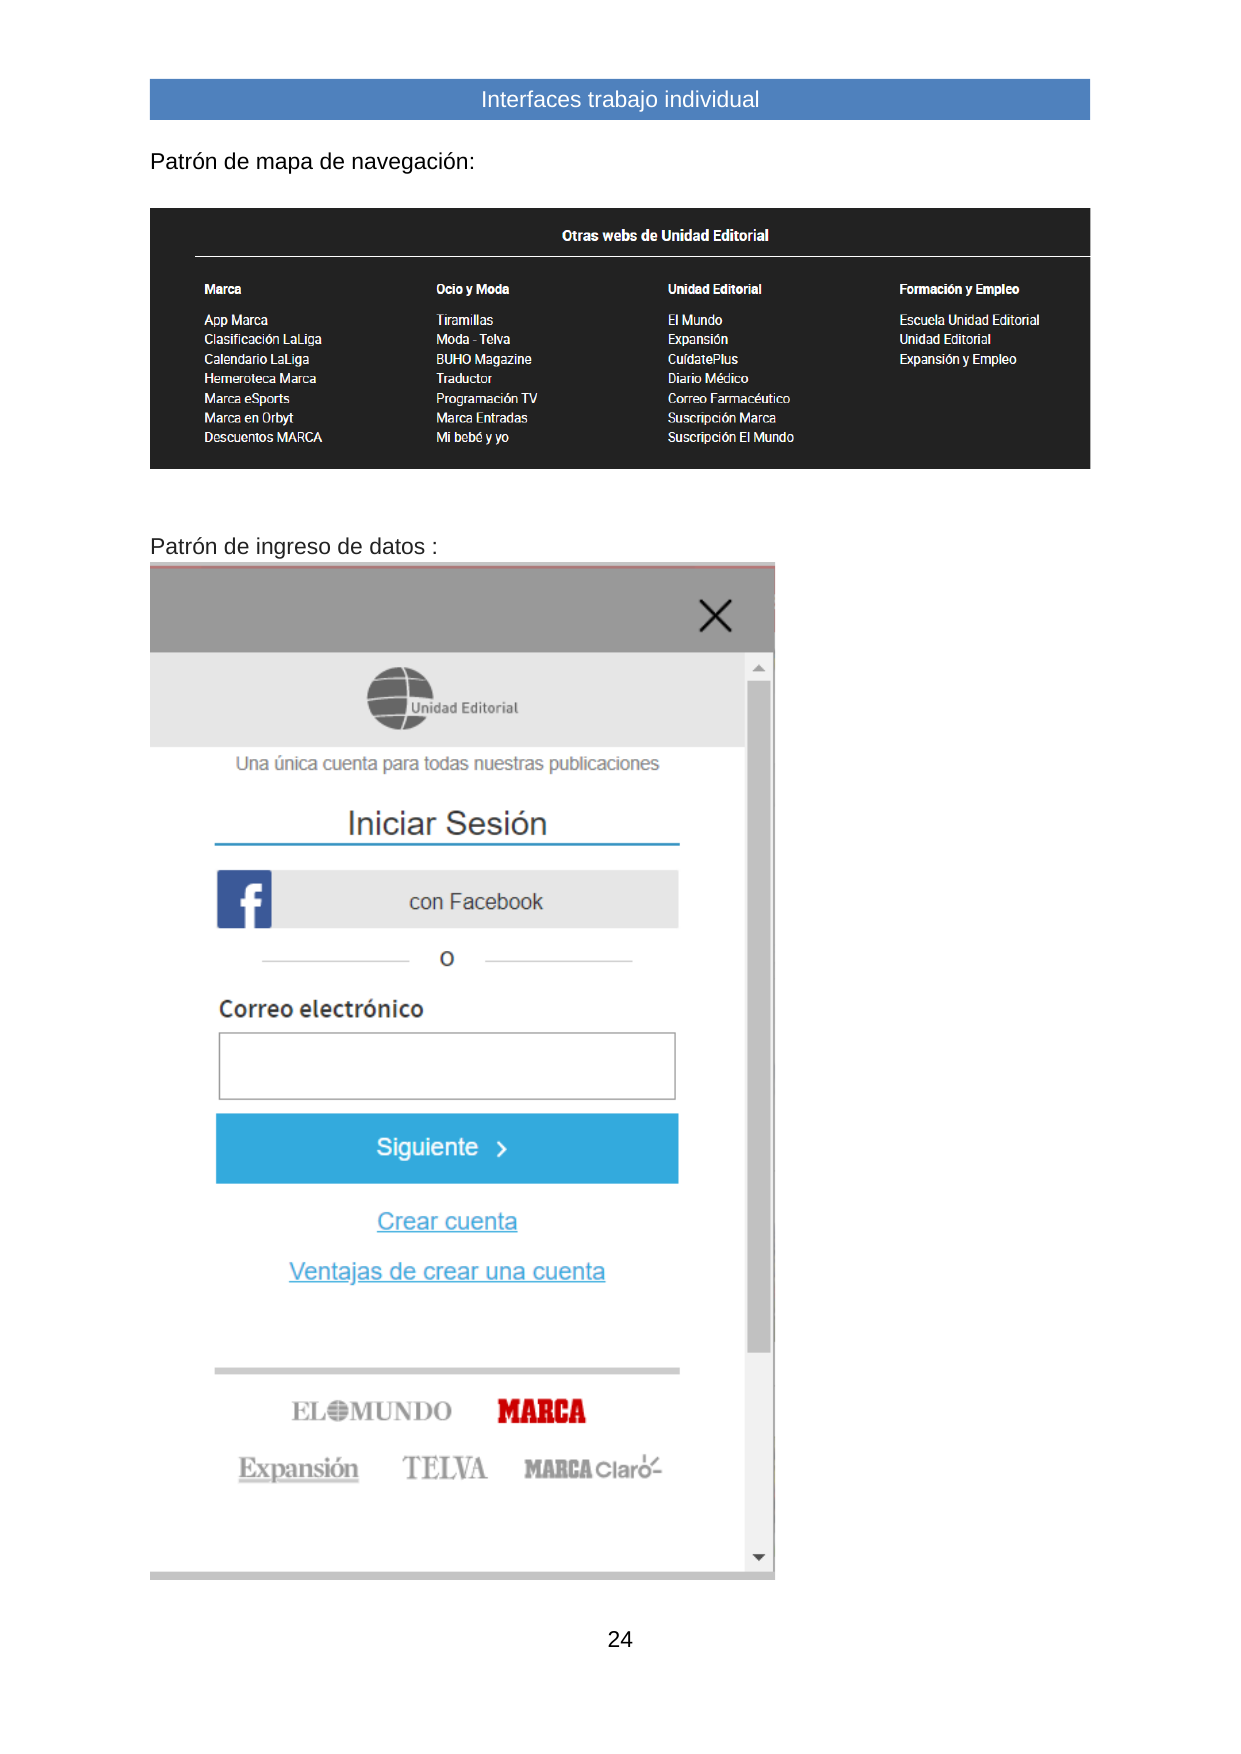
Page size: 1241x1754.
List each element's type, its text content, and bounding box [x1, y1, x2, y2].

text Patrón de mapa de navegación: [150, 148, 1090, 174]
picture [150, 208, 1091, 469]
picture [150, 562, 776, 1580]
text Patrón de ingreso de datos : [150, 533, 1090, 559]
